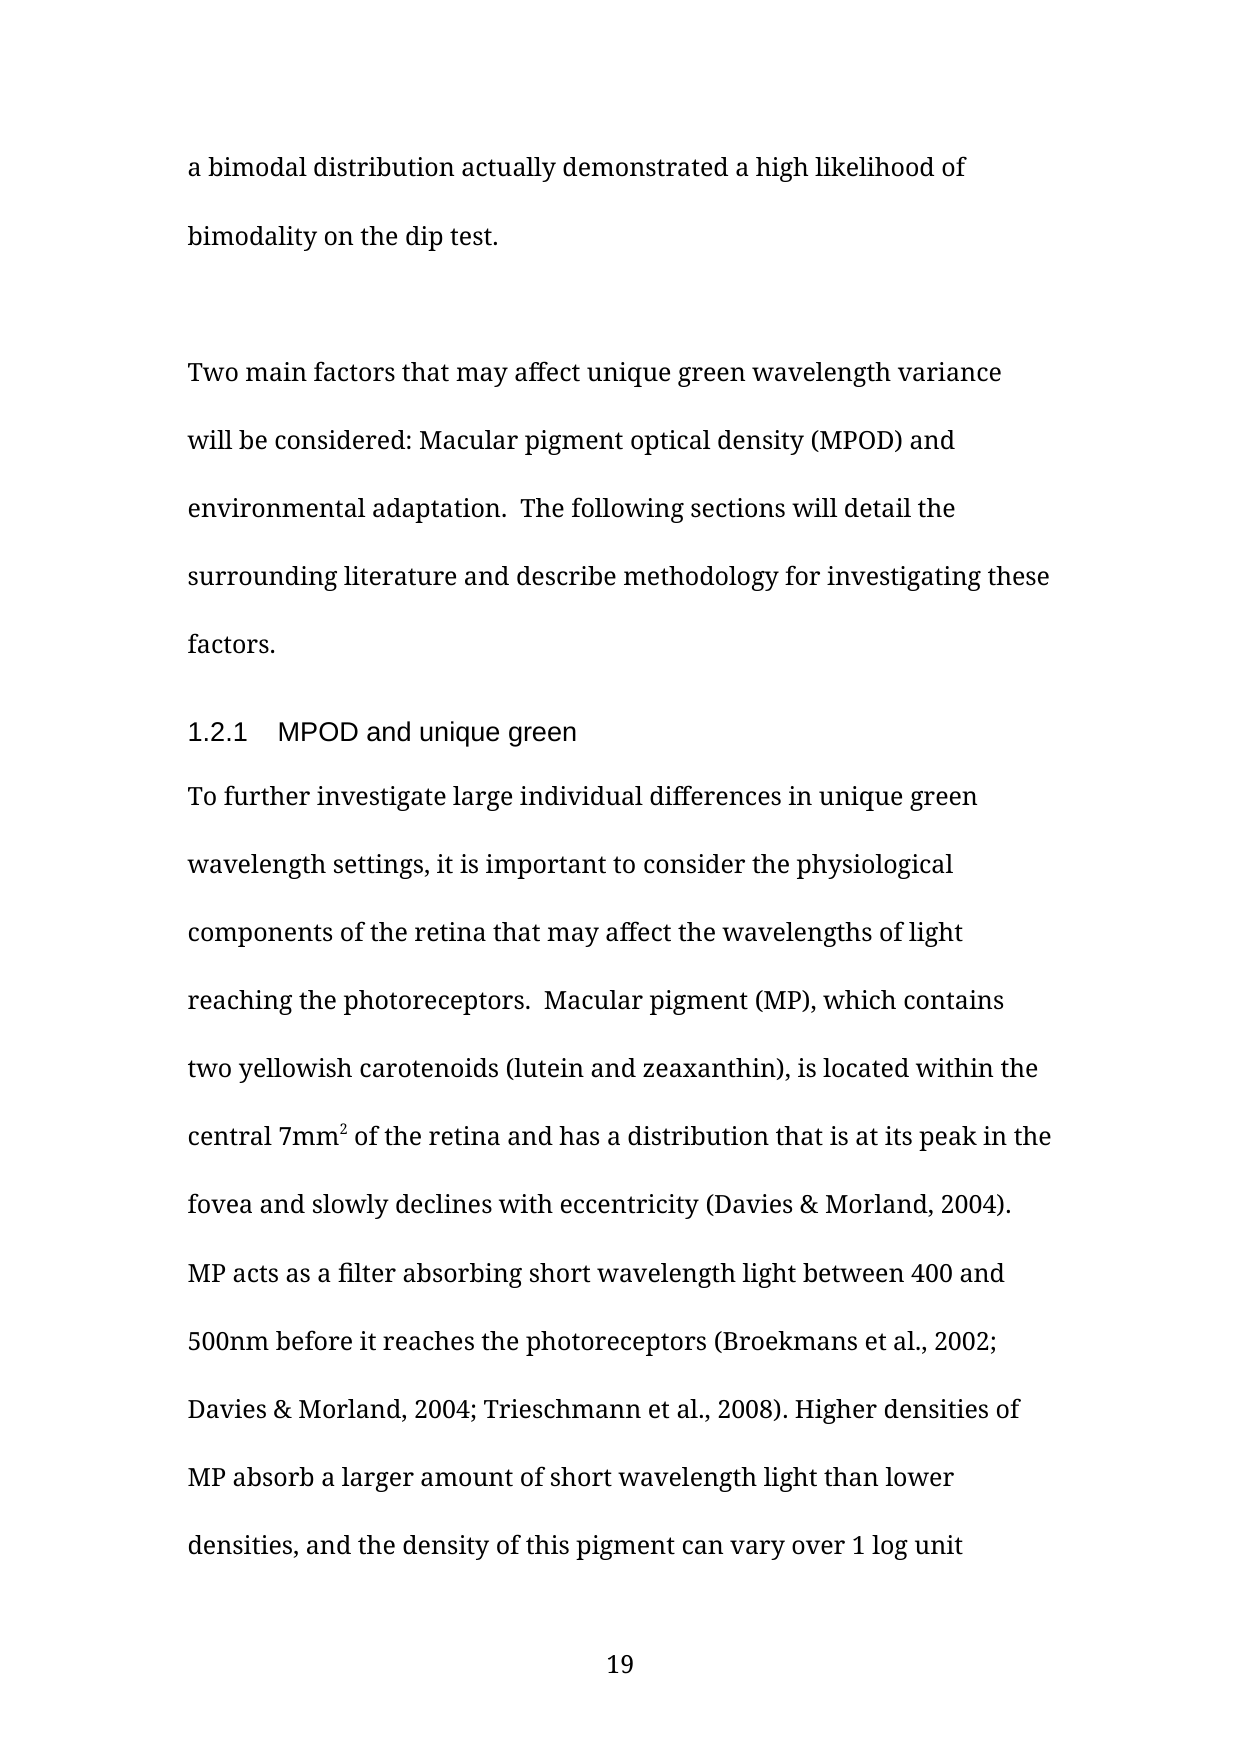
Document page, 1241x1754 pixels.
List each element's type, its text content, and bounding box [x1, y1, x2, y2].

text Two main factors that may affect unique green wavelength variance will be considered: Macular pigment optical density (MPOD) and environmental adaptation. The following sections will detail the surrounding literature and describe methodology for investigating these factors. [187, 354, 1053, 661]
subtitle MPOD and unique green [187, 716, 1053, 747]
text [187, 778, 1053, 1562]
